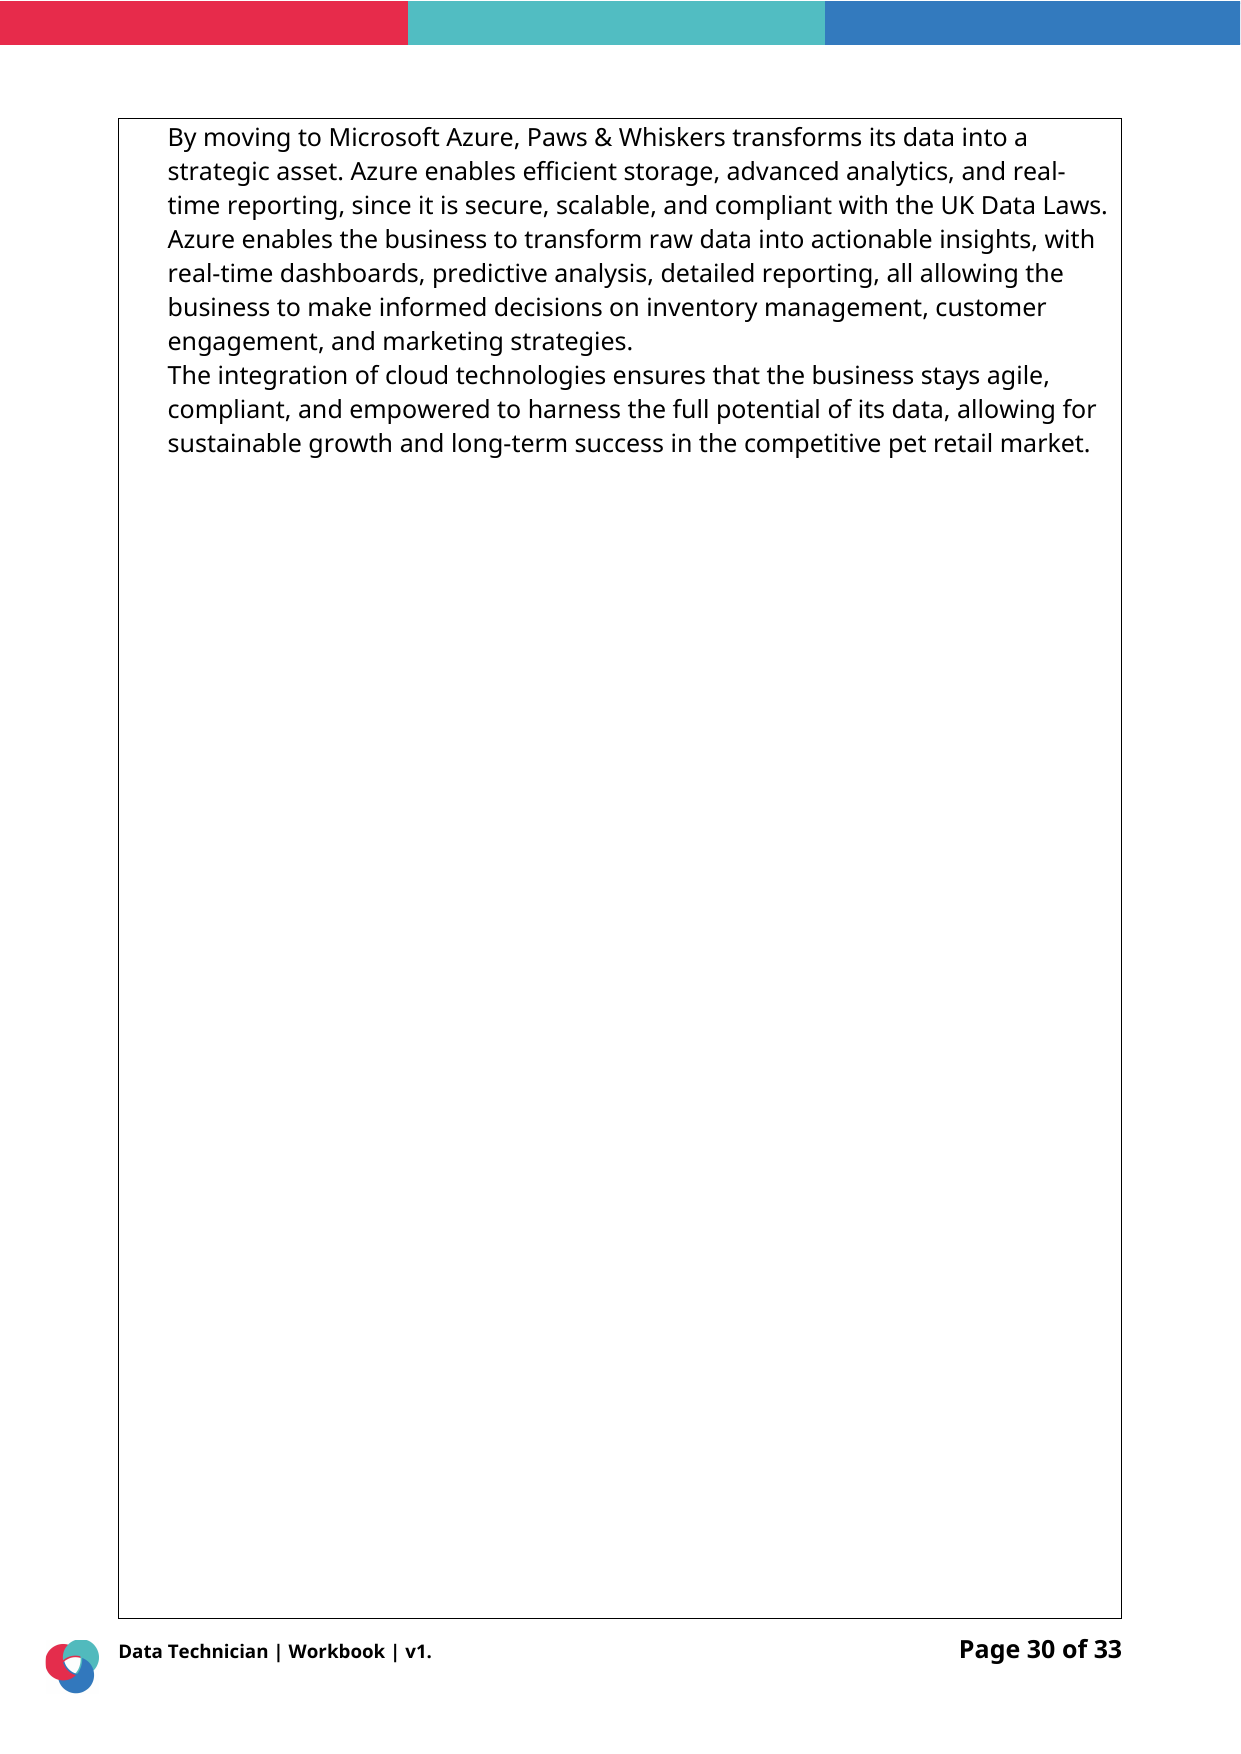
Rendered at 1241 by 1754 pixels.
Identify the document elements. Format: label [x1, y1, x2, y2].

picture [45, 1640, 100, 1694]
table_header [119, 119, 1121, 1618]
